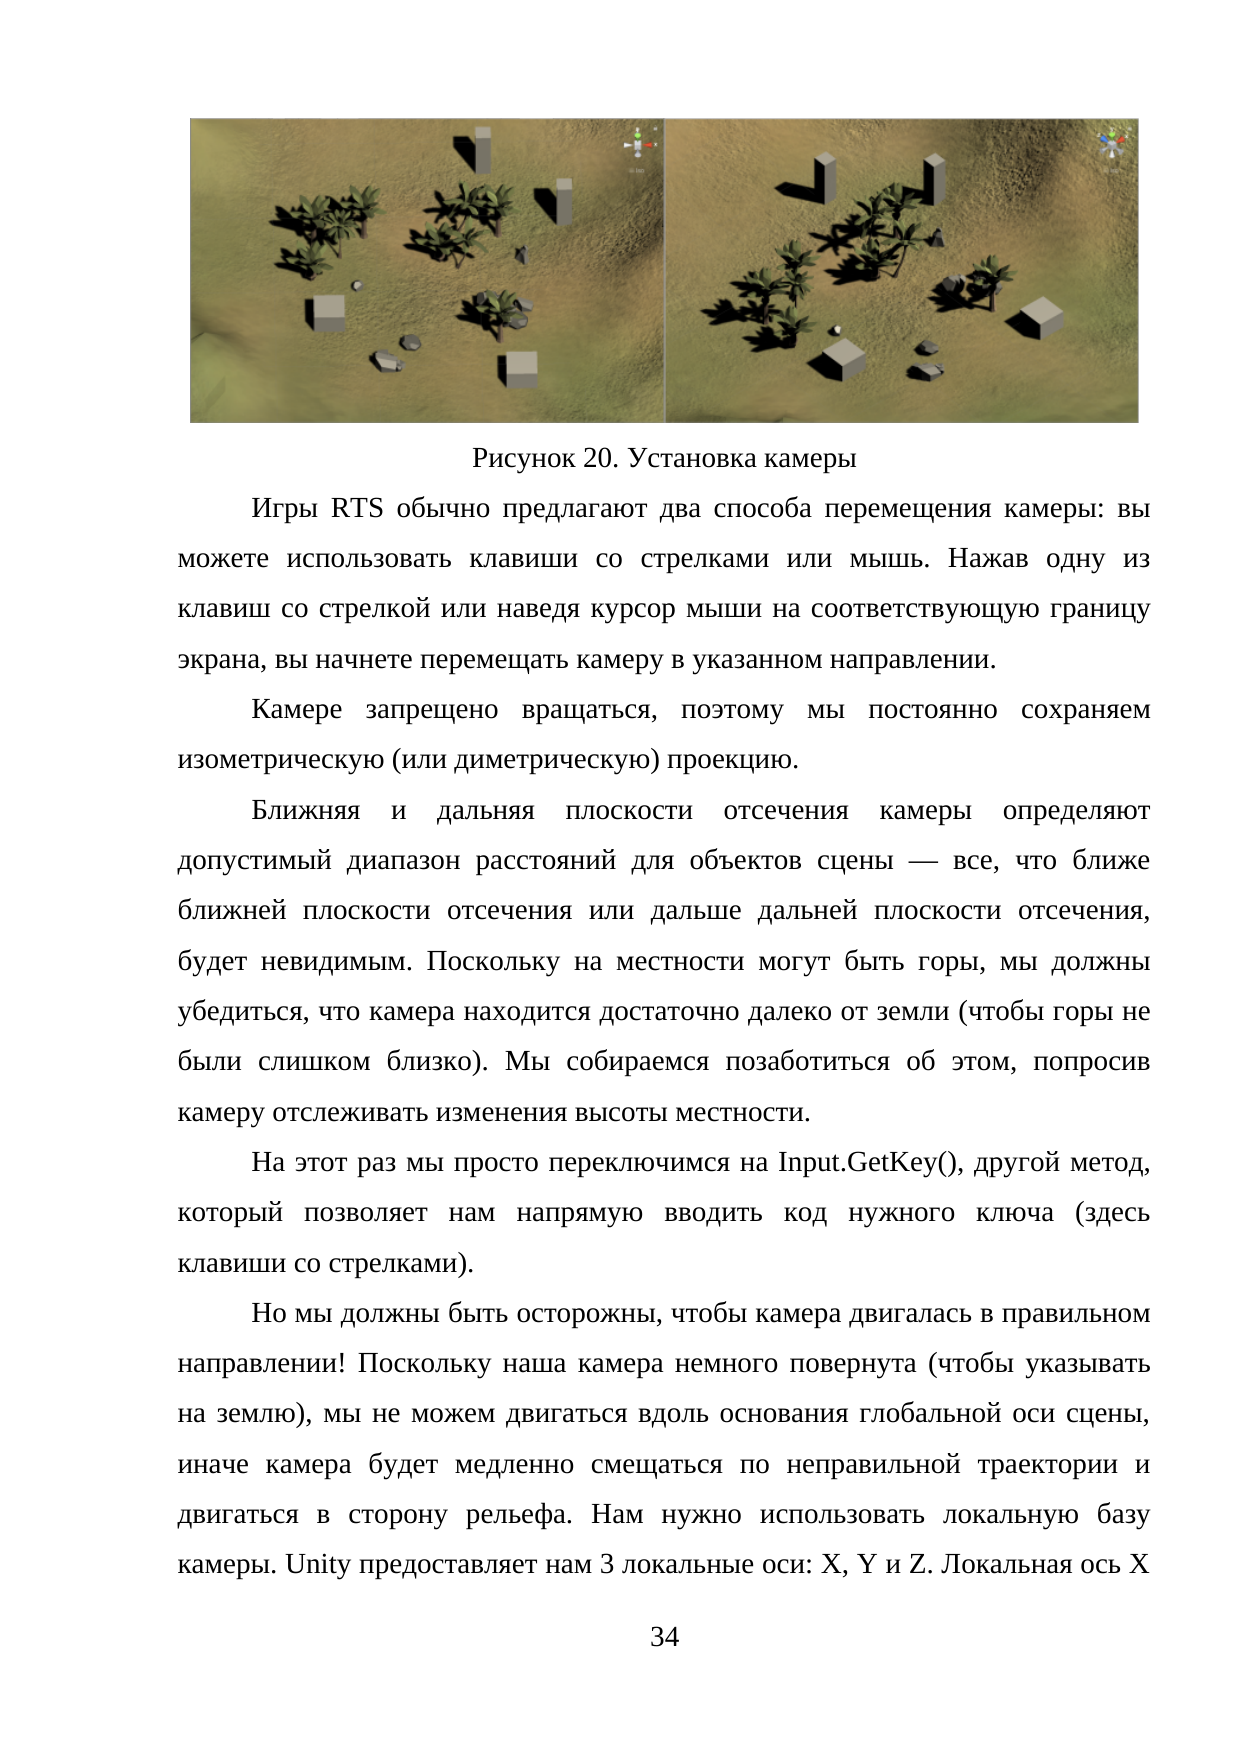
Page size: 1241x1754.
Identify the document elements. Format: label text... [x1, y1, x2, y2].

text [177, 1295, 1152, 1580]
text Ближняя и дальняя плоскости отсечения камеры определяют допустимый диапазон расстояний для объектов сцены — все, что ближе ближней плоскости отсечения или дальше дальней плоскости отсечения, будет невидимым. Поскольку на местности могут быть горы, мы должны убедиться, что камера находится достаточно далеко от земли (чтобы горы не были слишком близко). Мы собираемся позаботиться об этом, попросив камеру отслеживать изменения высоты местности. [177, 792, 1152, 1127]
picture [190, 118, 1139, 423]
text Рисунок 20. Установка камеры [177, 440, 1152, 473]
text Камере запрещено вращаться, поэтому мы постоянно сохраняем изометрическую (или диметрическую) проекцию. [177, 691, 1152, 775]
text Игры RTS обычно предлагают два способа перемещения камеры: вы можете использовать клавиши со стрелками или мышь. Нажав одну из клавиш со стрелкой или наведя курсор мыши на соответствующую границу экрана, вы начнете перемещать камеру в указанном направлении. [177, 490, 1152, 674]
text На этот раз мы просто переключимся на Input.GetKey(), другой метод, который позволяет нам напрямую вводить код нужного ключа (здесь клавиши со стрелками). [177, 1144, 1152, 1278]
